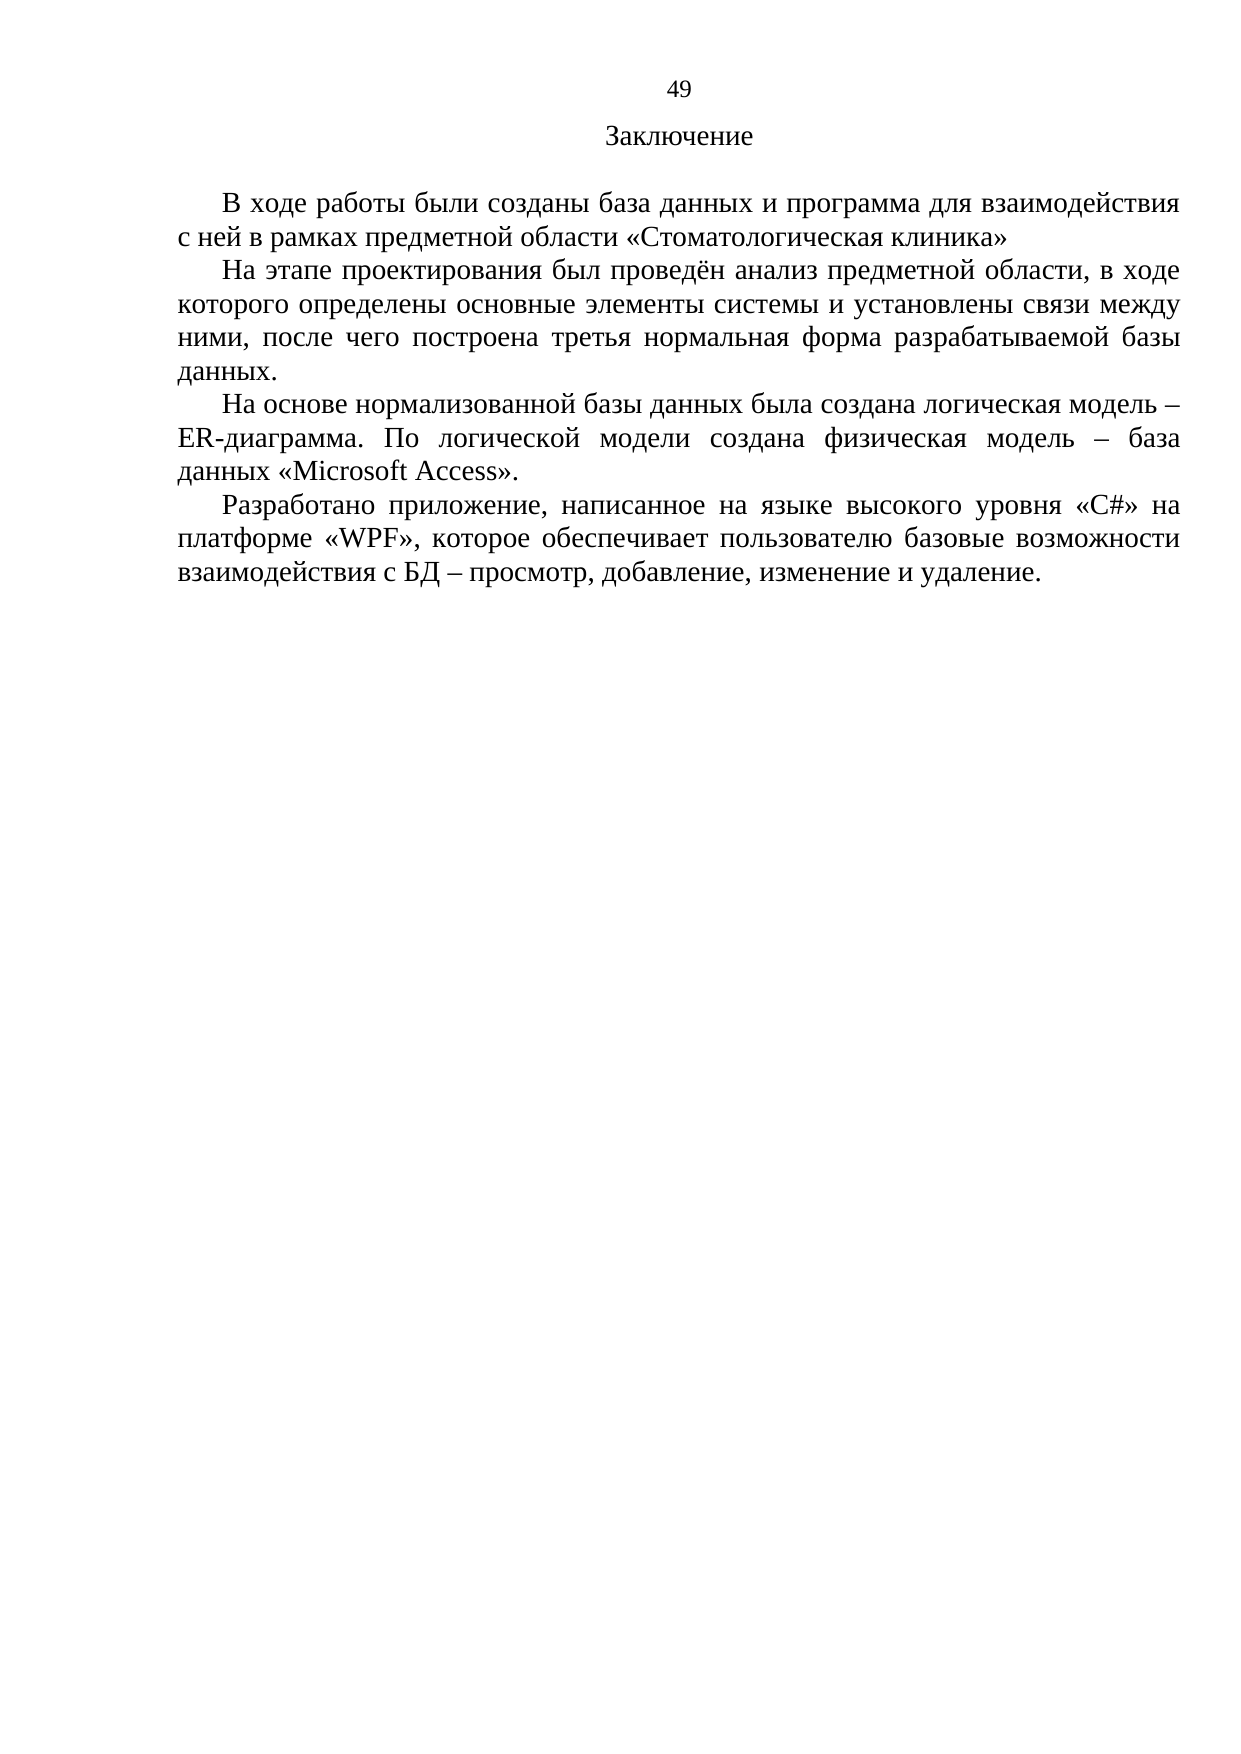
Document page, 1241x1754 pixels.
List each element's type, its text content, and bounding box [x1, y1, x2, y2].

subtitle Заключение [177, 118, 1181, 152]
text В ходе работы были созданы база данных и программа для взаимодействия с ней в рамках предметной области «Стоматологическая клиника» [177, 185, 1181, 252]
text На этапе проектирования был проведён анализ предметной области, в ходе которого определены основные элементы системы и установлены связи между ними, после чего построена третья нормальная форма разрабатываемой базы данных. [177, 252, 1181, 386]
text На основе нормализованной базы данных была создана логическая модель – ER-диаграмма. По логической модели создана физическая модель – база данных «Microsoft Access». [177, 386, 1181, 487]
text Разработано приложение, написанное на языке высокого уровня «C#» на платформе «WPF», которое обеспечивает пользователю базовые возможности взаимодействия с БД – просмотр, добавление, изменение и удаление. [177, 487, 1181, 588]
